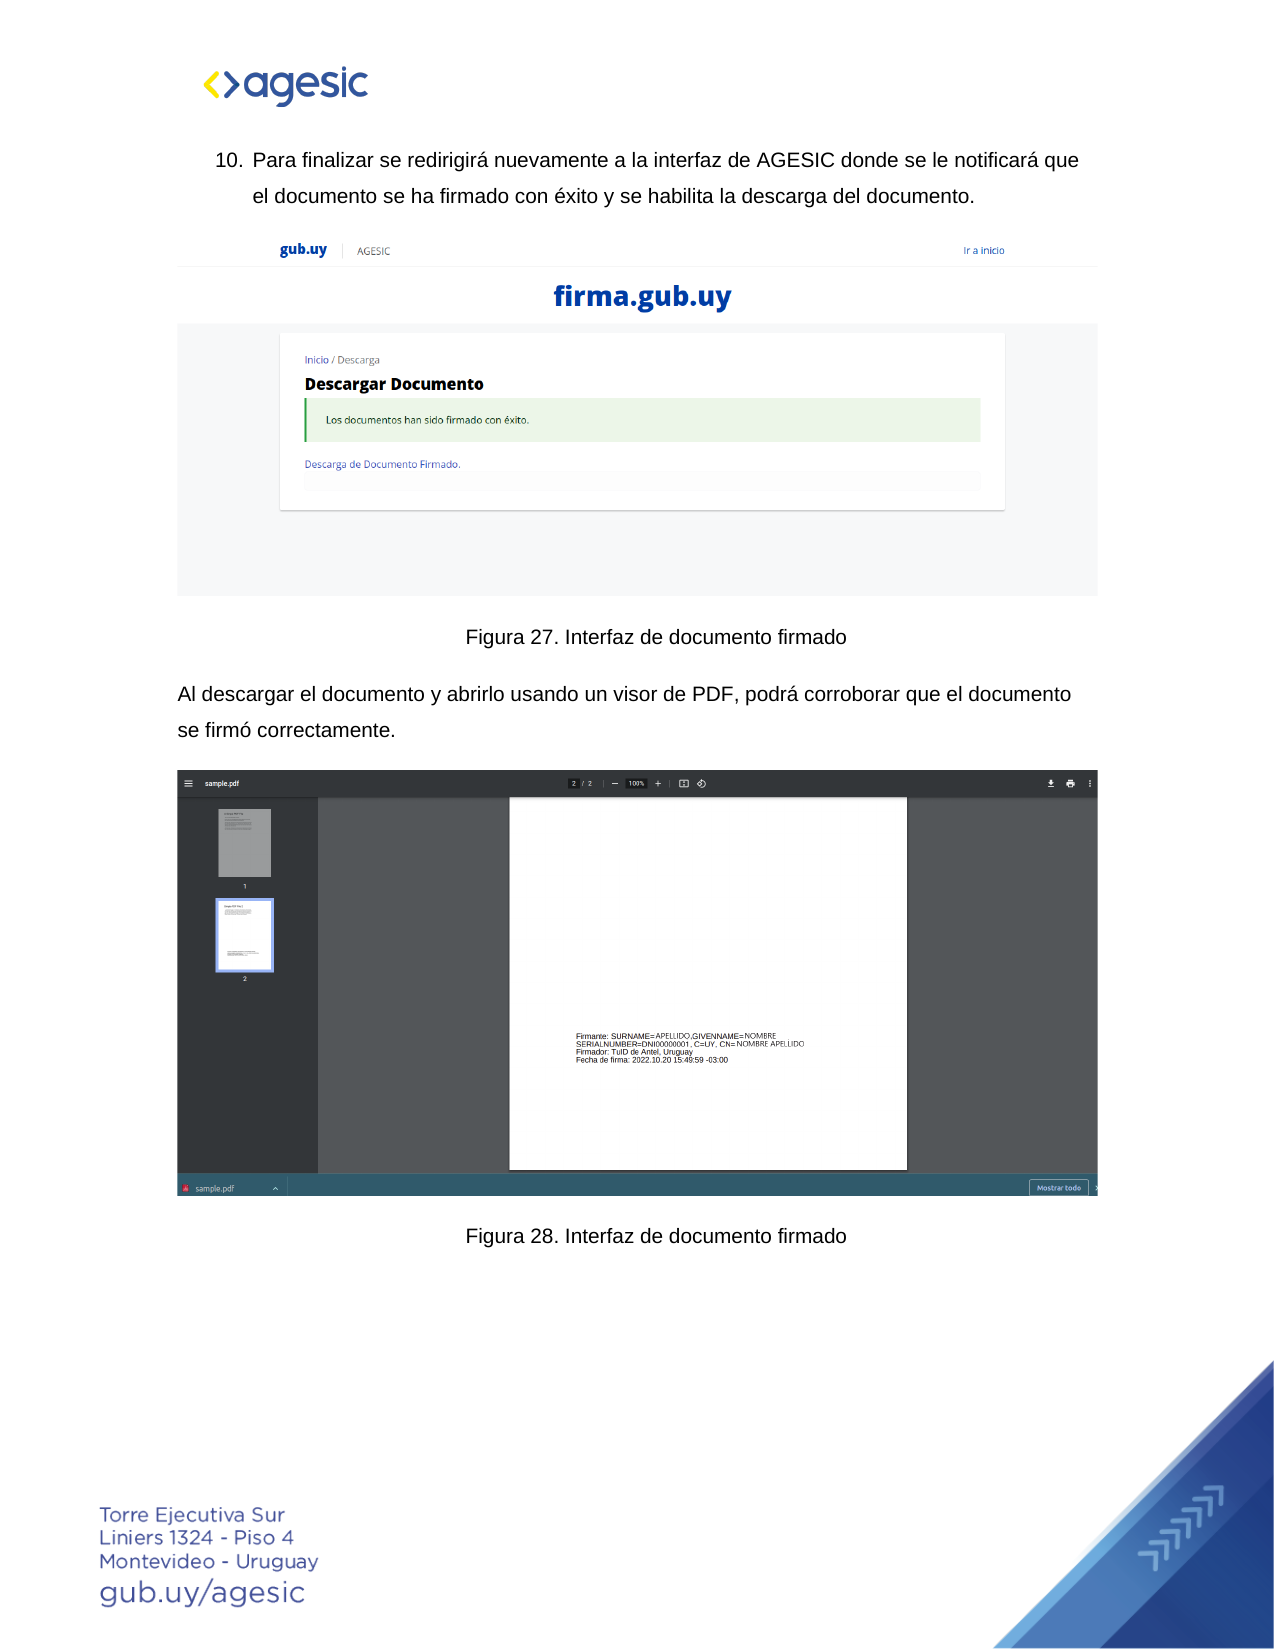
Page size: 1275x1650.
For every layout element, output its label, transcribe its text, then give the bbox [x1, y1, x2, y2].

text Figura 27. Interfaz de documento firmado [215, 625, 1098, 649]
list Para finalizar se redirigirá nuevamente a la interfaz de AGESIC donde se le notificará que el documento se ha firmado con éxito y se habilita la descarga del documento. [215, 148, 1098, 207]
picture [177, 236, 1098, 596]
picture [188, 58, 385, 112]
text Al descargar el documento y abrirlo usando un visor de PDF, podrá corroborar que el documento se firmó correctamente. [177, 681, 1098, 741]
text Figura 28. Interfaz de documento firmado [215, 1224, 1098, 1248]
picture [0, 1359, 1274, 1649]
picture [177, 770, 1098, 1196]
